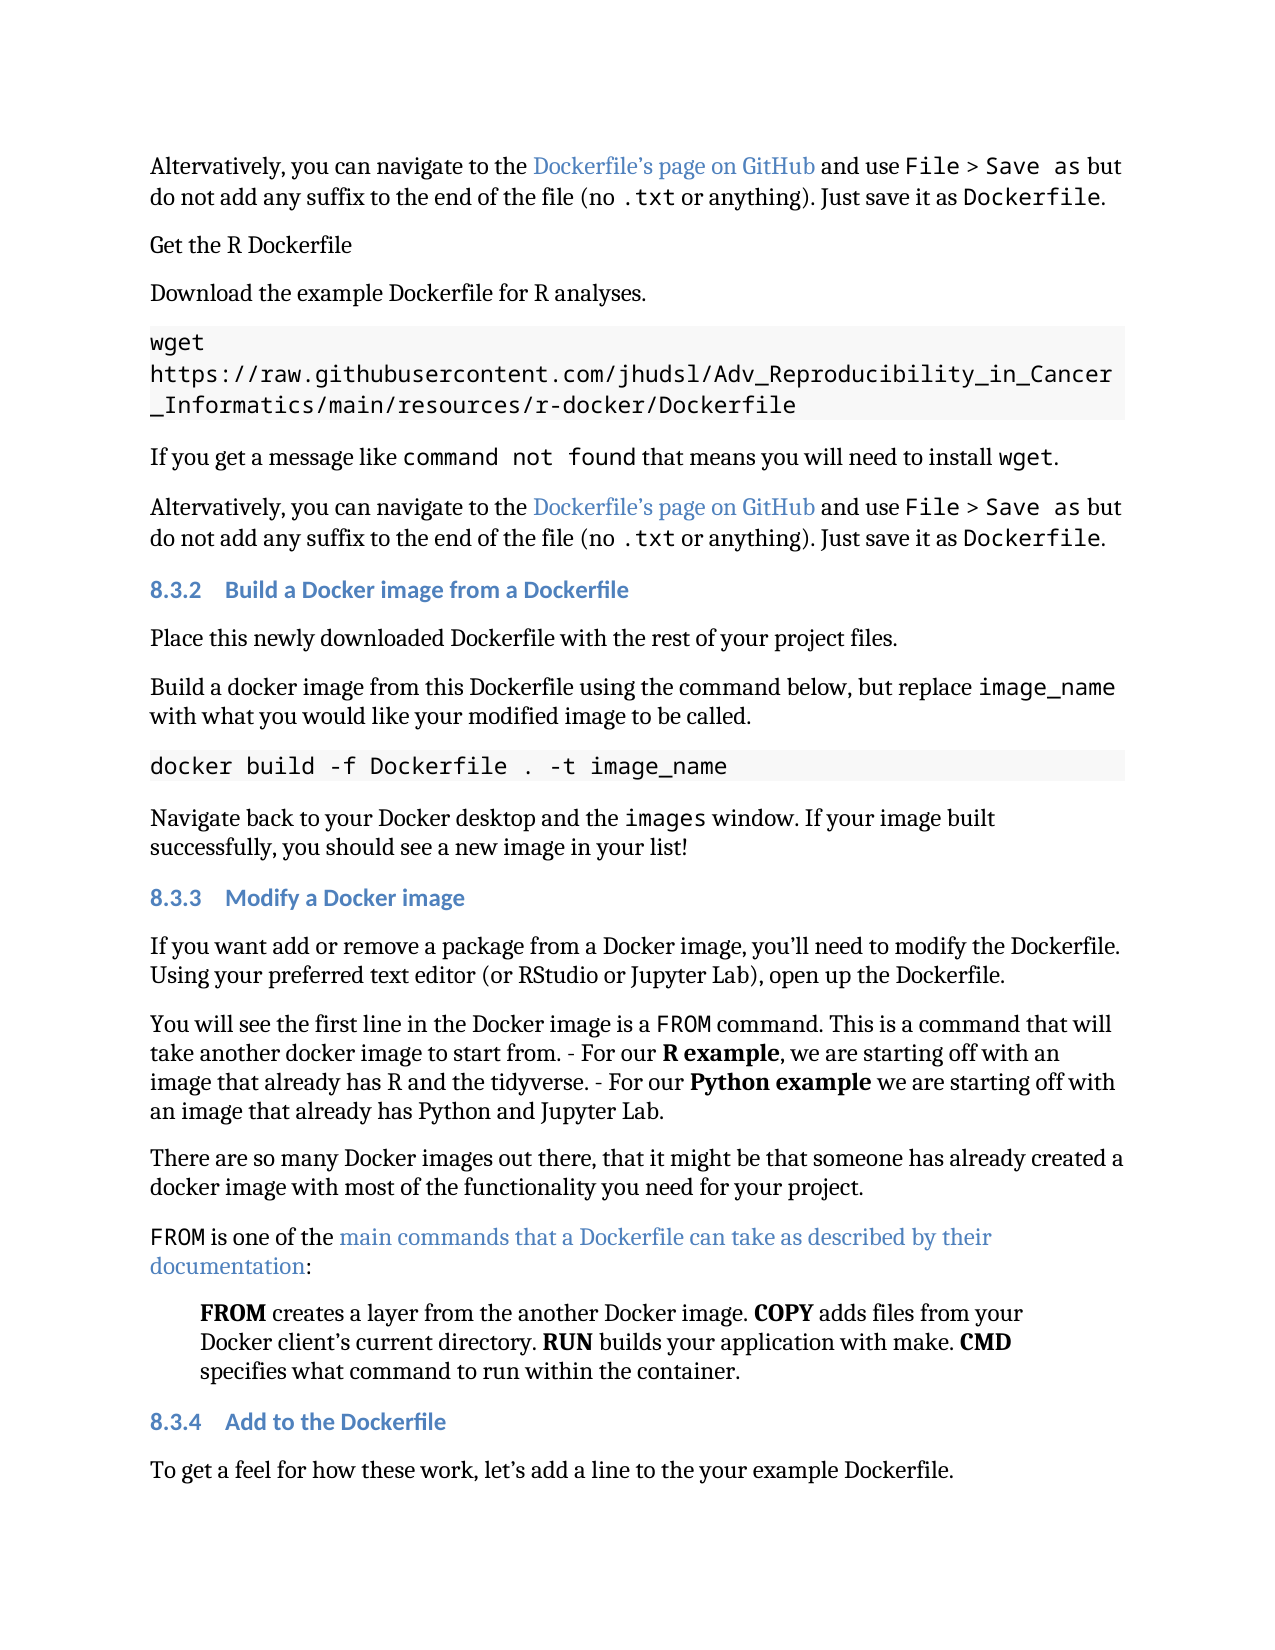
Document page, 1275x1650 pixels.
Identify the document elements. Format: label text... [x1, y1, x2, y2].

text You will see the first line in the Docker image is a FROM command. This is a command that will take another docker image to start from. - For our R example, we are starting off with an image that already has R and the tidyverse. - For our Python example we are starting off with an image that already has Python and Jupyter Lab. [150, 1008, 1125, 1126]
text Altervatively, you can navigate to the Dockerfile’s page on GitHub and use File > Save as but do not add any suffix to the end of the file (no .txt or anything). Just save it as Dockerfile. [150, 491, 1125, 553]
text There are so many Docker images out there, that it might be that someone has already created a docker image with most of the functionality you need for your project. [150, 1144, 1125, 1202]
text If you want add or remove a package from a Docker image, you’ll need to modify the Dockerfile. Using your preferred text editor (or RStudio or Jupyter Lab), open up the Dockerfile. [150, 932, 1125, 989]
subtitle 8.3.2 Build a Docker image from a Dockerfile [150, 574, 1125, 605]
text FROM is one of the main commands that a Dockerfile can take as described by their documentation: [150, 1221, 1125, 1281]
text Build a docker image from this Dockerfile using the command below, but replace image_name with what you would like your modified image to be called. [150, 671, 1125, 731]
text Download the example Dockerfile for R analyses. [150, 279, 1125, 307]
text Altervatively, you can navigate to the Dockerfile’s page on GitHub and use File > Save as but do not add any suffix to the end of the file (no .txt or anything). Just save it as Dockerfile. [150, 150, 1125, 212]
text FROM creates a layer from the another Docker image. COPY adds files from your Docker client’s current directory. RUN builds your application with make. CMD specifies what command to run within the container. [200, 1299, 1075, 1386]
subtitle 8.3.3 Modify a Docker image [150, 883, 1125, 913]
text Get the R Dockerfile [150, 231, 1125, 260]
text If you get a message like command not found that means you will need to install wget. [150, 441, 1125, 472]
text To get a feel for how these work, let’s add a line to the your example Dockerfile. [150, 1456, 1125, 1484]
text Navigate back to your Docker desktop and the images window. If your image built successfully, you should see a new image in your list! [150, 802, 1125, 862]
subtitle 8.3.4 Add to the Dockerfile [150, 1406, 1125, 1437]
text Place this newly downloaded Dockerfile with the rest of your project files. [150, 623, 1125, 652]
text docker build -f Dockerfile . -t image_name [150, 750, 1125, 781]
text wget https://raw.githubusercontent.com/jhudsl/Adv_Reproducibility_in_Cancer_Informatics/main/resources/r-docker/Dockerfile [150, 326, 1125, 420]
